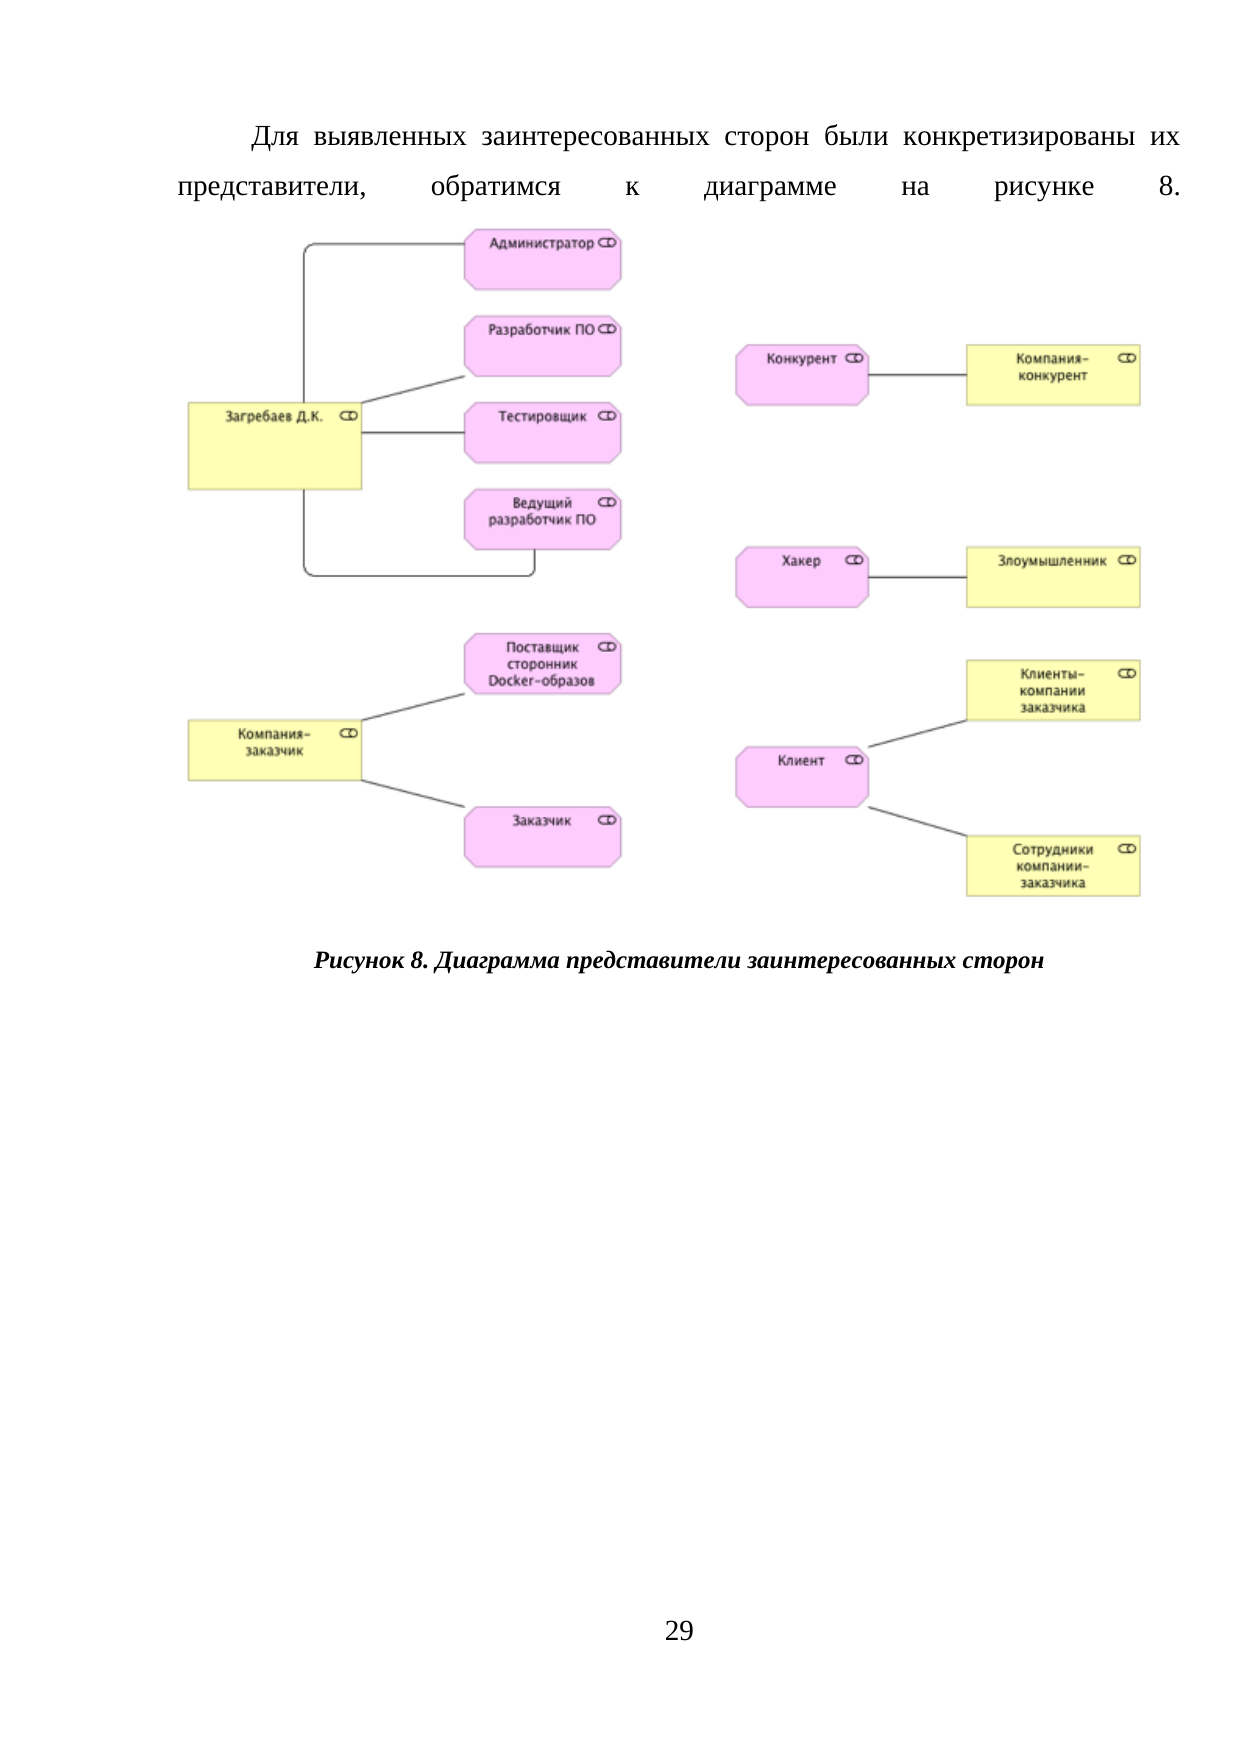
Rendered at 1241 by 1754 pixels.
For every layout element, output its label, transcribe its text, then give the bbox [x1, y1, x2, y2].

text Рисунок 8. Диаграмма представители заинтересованных сторон [177, 945, 1181, 973]
picture [177, 218, 1152, 908]
